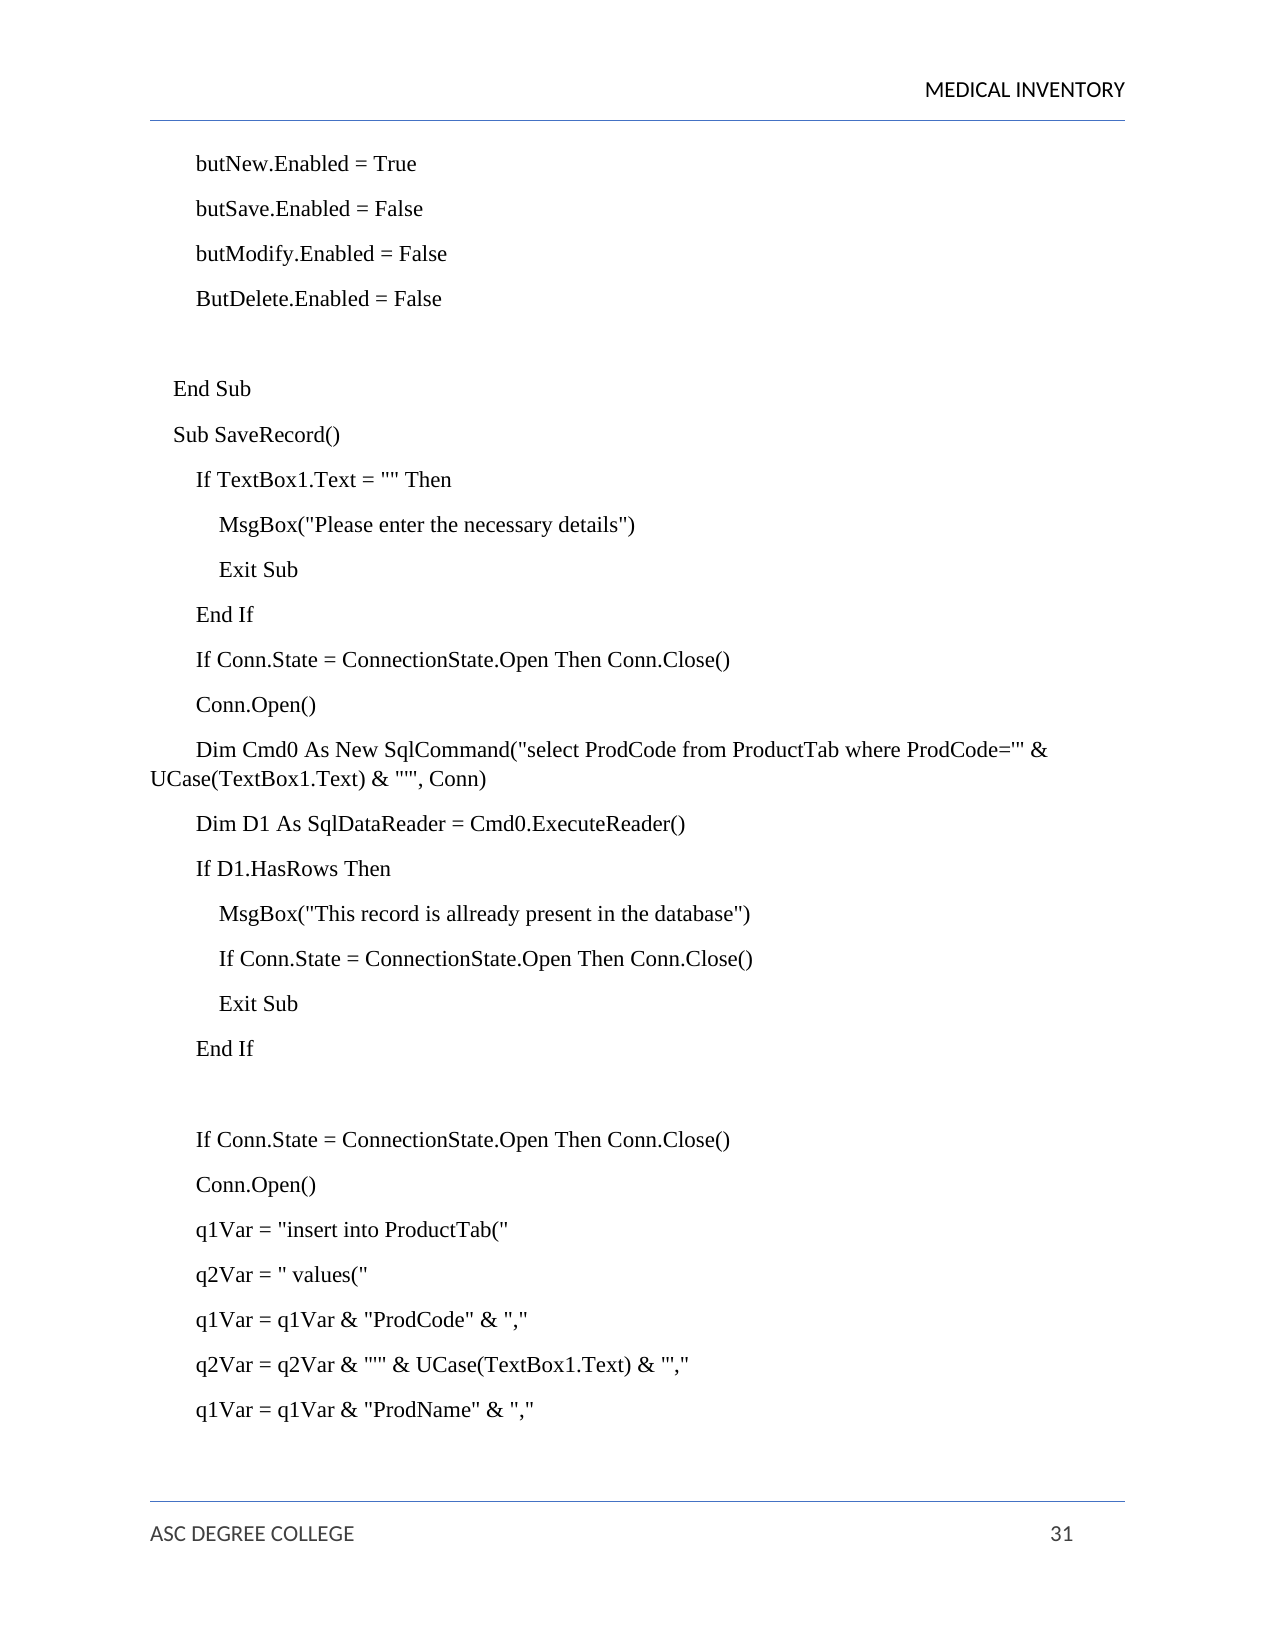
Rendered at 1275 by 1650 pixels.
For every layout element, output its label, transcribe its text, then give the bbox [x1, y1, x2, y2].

text End If [150, 1035, 1125, 1062]
text MsgBox("Please enter the necessary details") [150, 511, 1125, 537]
text q2Var = " values(" [150, 1261, 1125, 1287]
text If D1.HasRows Then [150, 855, 1125, 881]
text butSave.Enabled = False [150, 195, 1125, 221]
text Conn.Open() [150, 1171, 1125, 1197]
text Exit Sub [150, 556, 1125, 582]
text ButDelete.Enabled = False [150, 285, 1125, 312]
text q1Var = q1Var & "ProdCode" & "," [150, 1306, 1125, 1332]
text If Conn.State = ConnectionState.Open Then Conn.Close() [150, 945, 1125, 972]
text If TextBox1.Text = "" Then [150, 466, 1125, 492]
text Sub SaveRecord() [150, 421, 1125, 447]
text Dim D1 As SqlDataReader = Cmd0.ExecuteReader() [150, 810, 1125, 836]
text q1Var = q1Var & "ProdName" & "," [150, 1396, 1125, 1423]
text End If [150, 601, 1125, 627]
text q2Var = q2Var & "'" & UCase(TextBox1.Text) & "'," [150, 1351, 1125, 1377]
text Exit Sub [150, 990, 1125, 1017]
text MsgBox("This record is allready present in the database") [150, 900, 1125, 926]
text butModify.Enabled = False [150, 240, 1125, 267]
text End Sub [150, 376, 1125, 402]
text Conn.Open() [150, 691, 1125, 718]
text Dim Cmd0 As New SqlCommand("select ProdCode from ProductTab where ProdCode='" & UCase(TextBox1.Text) & "'", Conn) [150, 736, 1125, 791]
text If Conn.State = ConnectionState.Open Then Conn.Close() [150, 646, 1125, 672]
text butNew.Enabled = True [150, 150, 1125, 176]
text q1Var = "insert into ProductTab(" [150, 1216, 1125, 1242]
text If Conn.State = ConnectionState.Open Then Conn.Close() [150, 1126, 1125, 1152]
